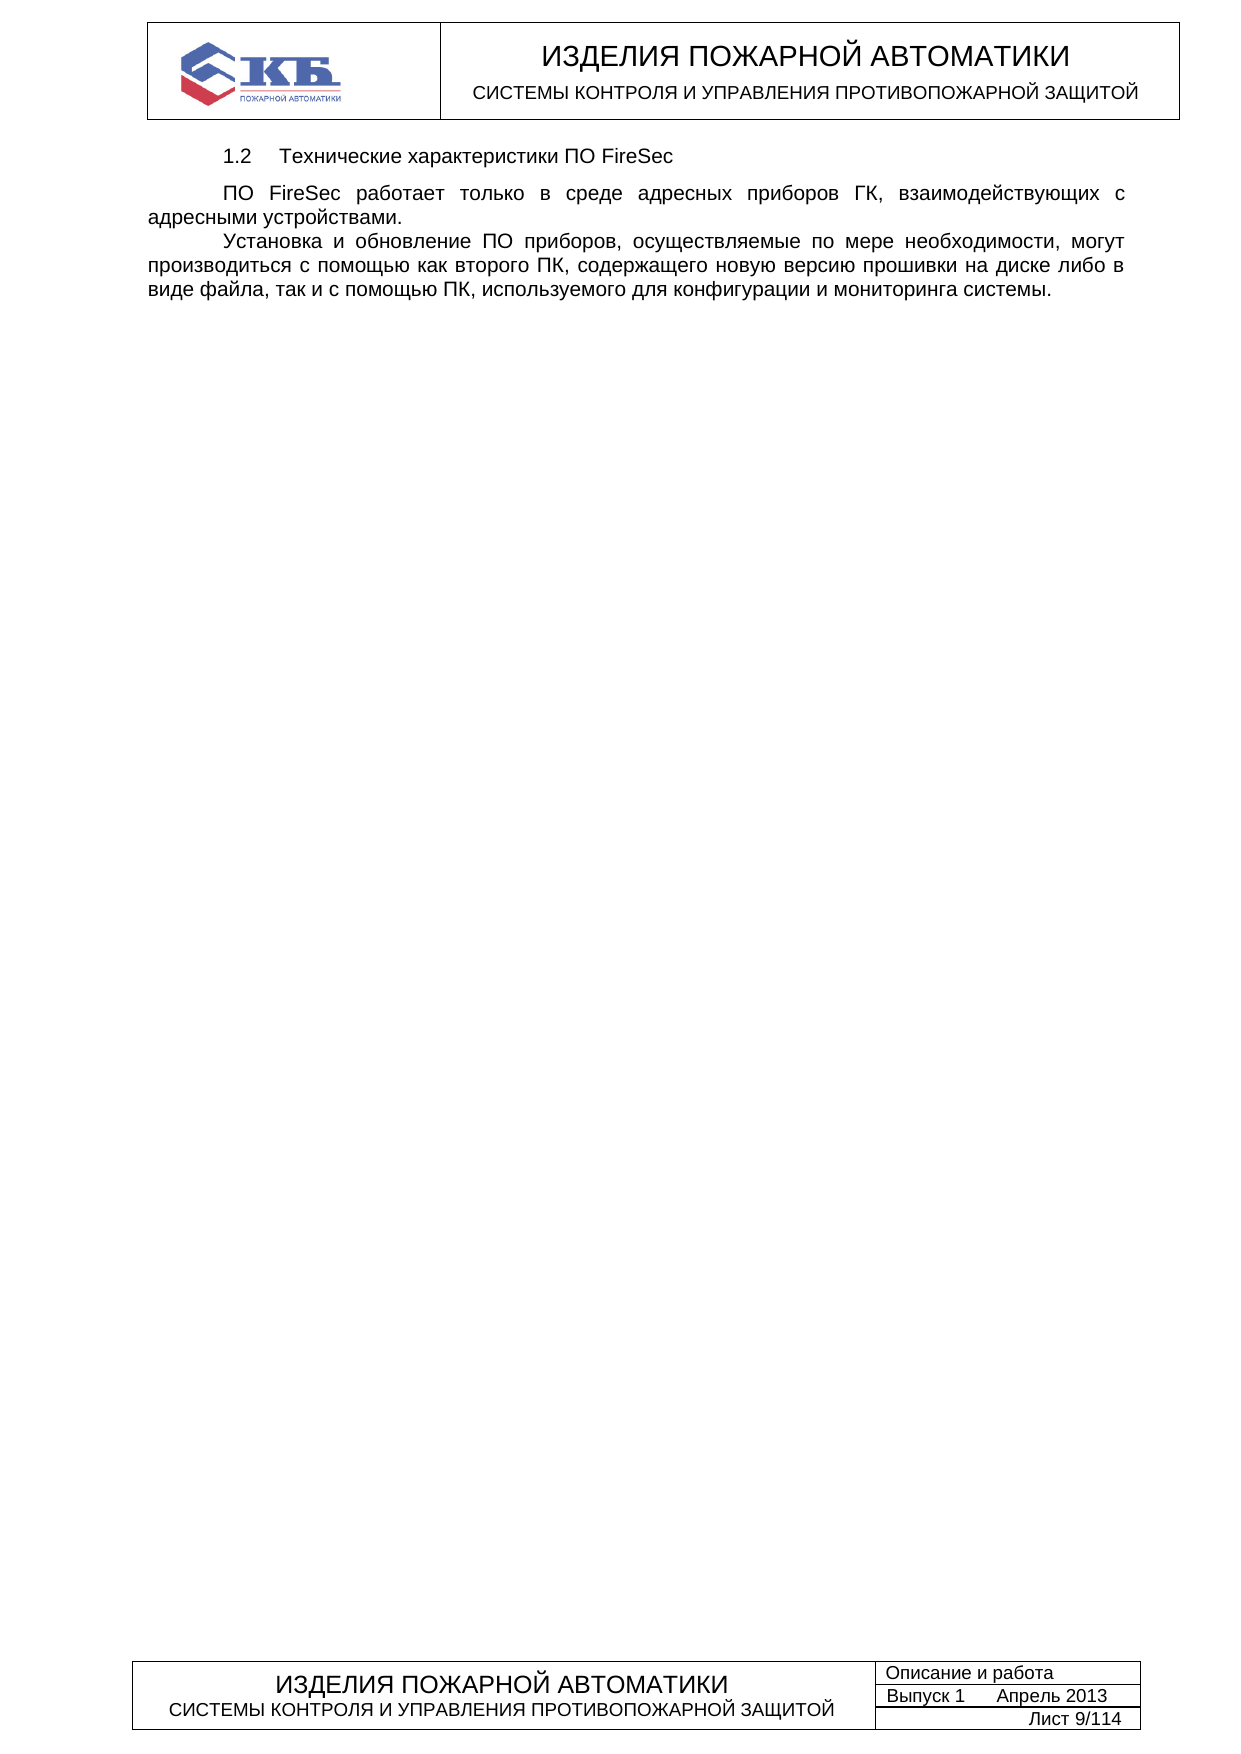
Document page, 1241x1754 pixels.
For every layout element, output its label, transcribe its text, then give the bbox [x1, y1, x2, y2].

text Установка и обновление ПО приборов, осуществляемые по мере необходимости, могут производиться с помощью как второго ПК, содержащего новую версию прошивки на диске либо в виде файла, так и с помощью ПК, используемого для конфигурации и мониторинга системы. [148, 229, 1126, 301]
list Технические характеристики ПО FireSec [148, 144, 1122, 168]
picture [177, 34, 354, 115]
text ПО FireSec работает только в среде адресных приборов ГК, взаимодействующих с адресными устройствами. [148, 181, 1126, 229]
